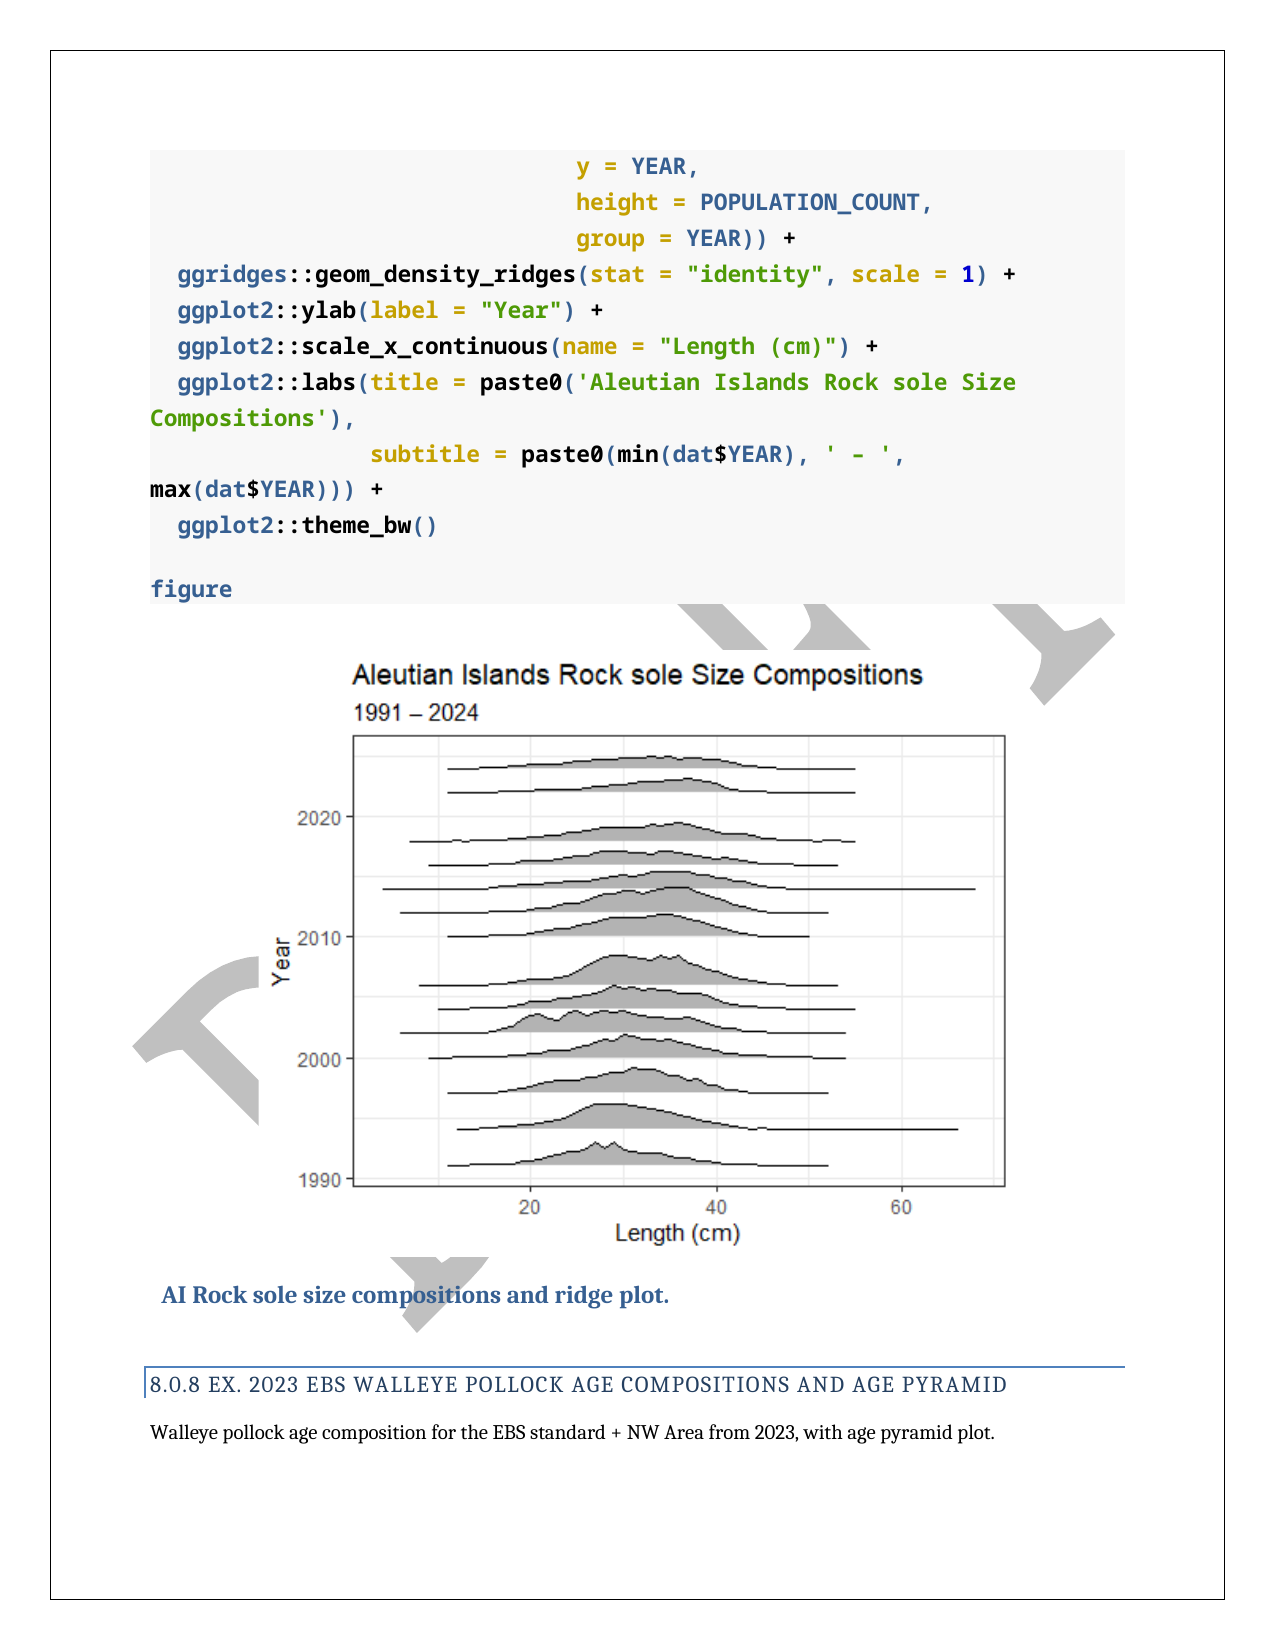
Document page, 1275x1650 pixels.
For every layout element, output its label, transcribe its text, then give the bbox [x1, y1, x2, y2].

picture [258, 650, 1017, 1257]
subtitle 8.0.8 Ex. 2023 EBS Walleye Pollock Age Compositions and Age Pyramid [146, 1368, 1125, 1398]
text Walleye pollock age composition for the EBS standard + NW Area from 2023, with age pyramid plot. [150, 1421, 1125, 1445]
table_header AI Rock sole size compositions and ridge plot. [150, 630, 1125, 1335]
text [150, 150, 1125, 604]
